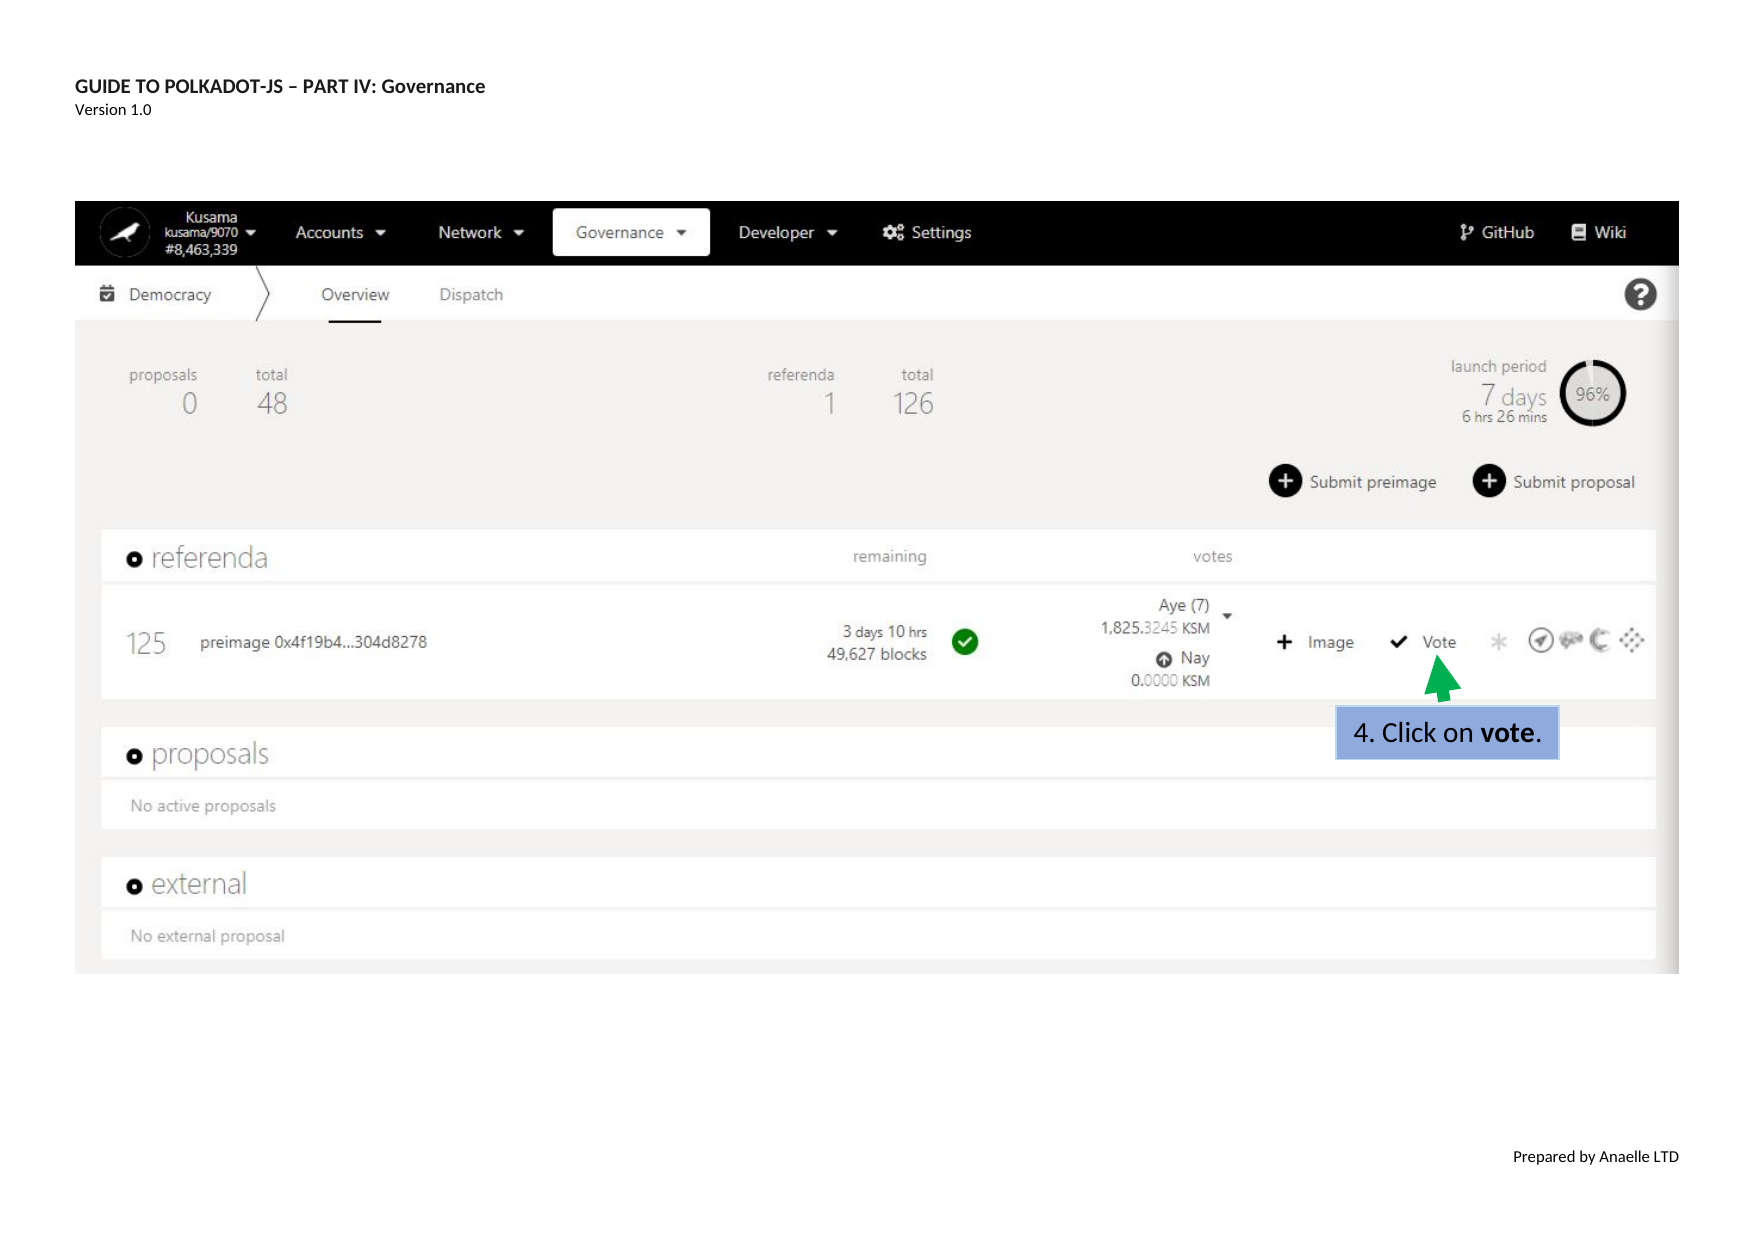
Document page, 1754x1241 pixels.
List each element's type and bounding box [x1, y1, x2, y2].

picture [75, 201, 1679, 974]
